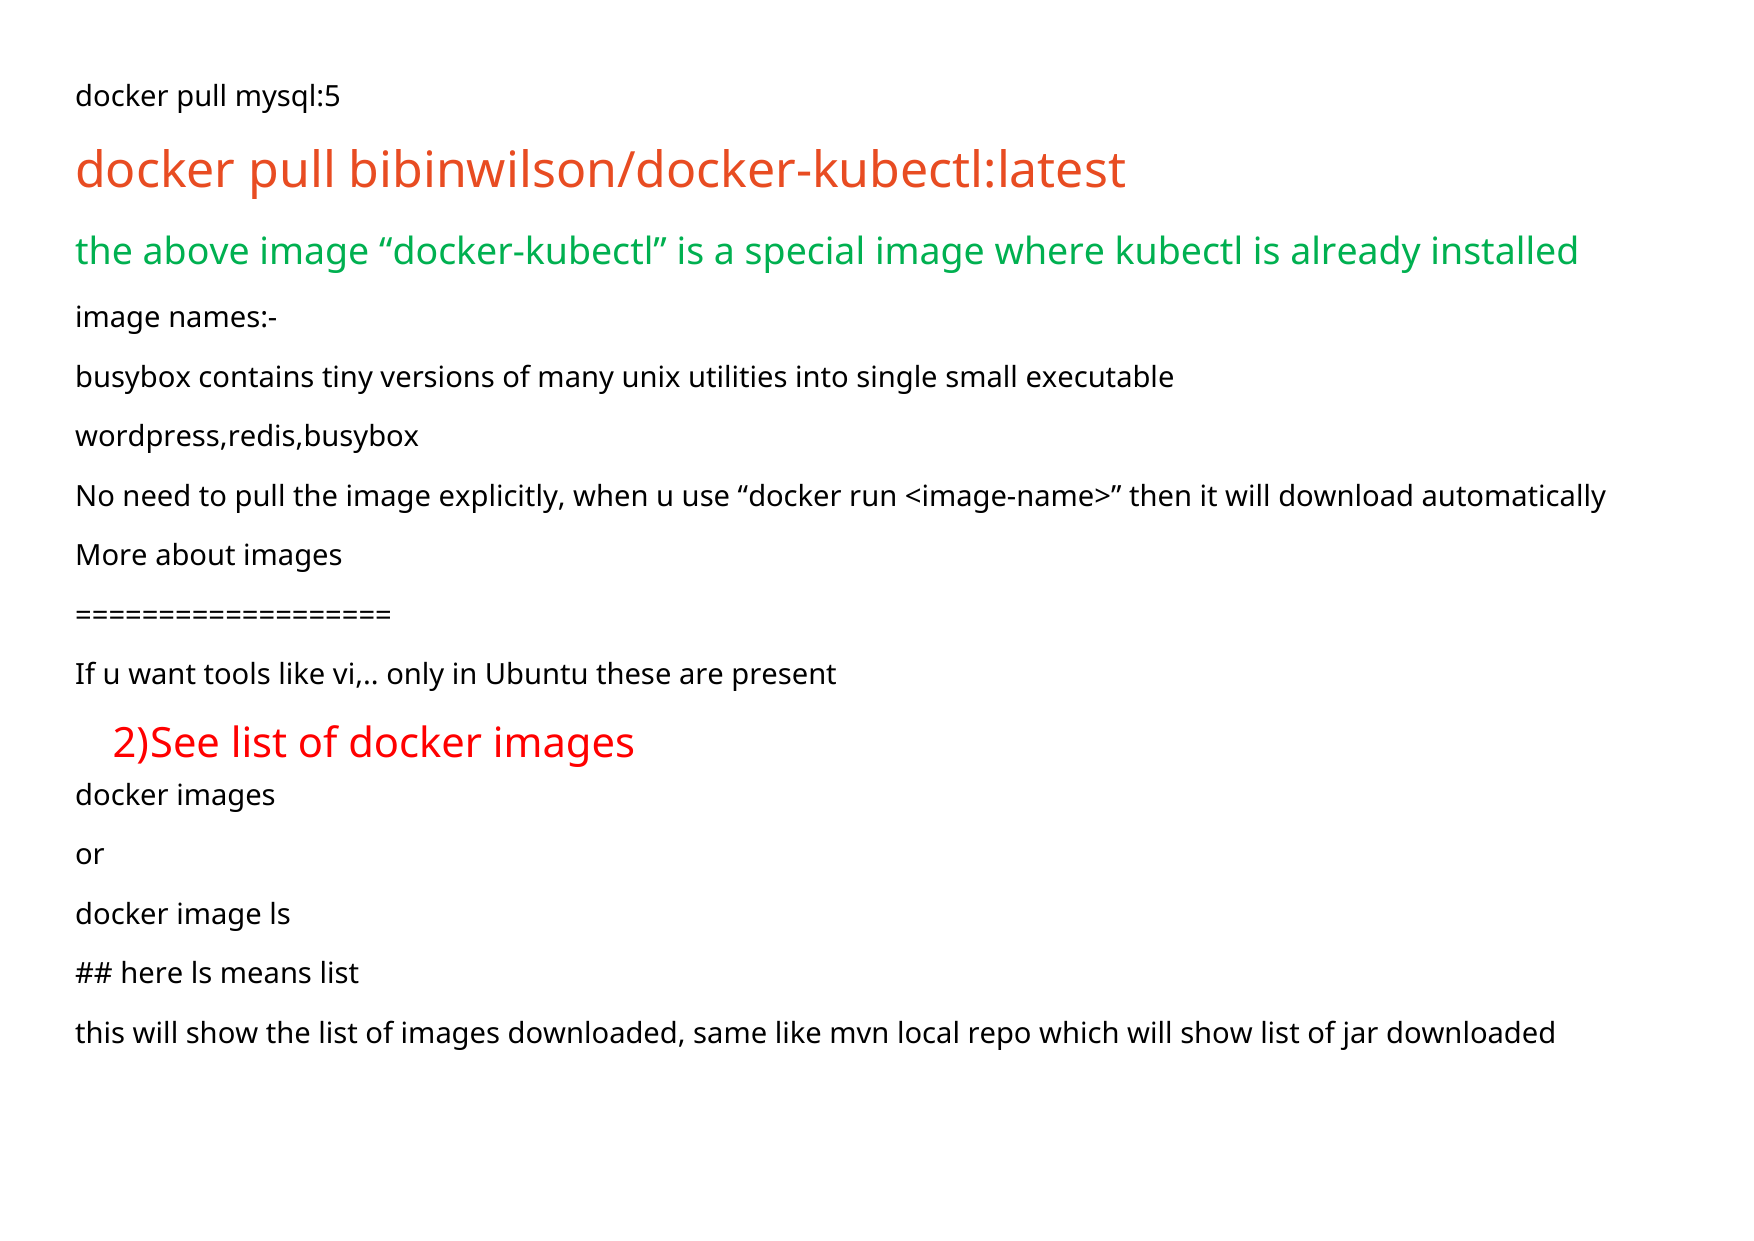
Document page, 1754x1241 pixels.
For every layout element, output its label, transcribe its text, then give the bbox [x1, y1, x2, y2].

text docker pull mysql:5 [75, 75, 1679, 115]
text image names:- [75, 296, 1679, 336]
text docker image ls [75, 893, 1679, 933]
text this will show the list of images downloaded, same like mvn local repo which will show list of jar downloaded [75, 1012, 1679, 1052]
text If u want tools like vi,.. only in Ubuntu these are present [75, 653, 1679, 693]
text ## here ls means list [75, 952, 1679, 992]
text or [75, 833, 1679, 873]
subtitle See list of docker images [112, 713, 1679, 769]
text wordpress,redis,busybox [75, 415, 1679, 455]
text More about images [75, 534, 1679, 574]
text docker images [75, 774, 1679, 814]
text =================== [75, 594, 1679, 633]
text busybox contains tiny versions of many unix utilities into single small executable [75, 356, 1679, 396]
text the above image “docker-kubectl” is a special image where kubectl is already installed [75, 225, 1679, 276]
text No need to pull the image explicitly, when u use “docker run <image-name>” then it will download automatically [75, 475, 1679, 514]
text docker pull bibinwilson/docker-kubectl:latest [75, 134, 1679, 203]
